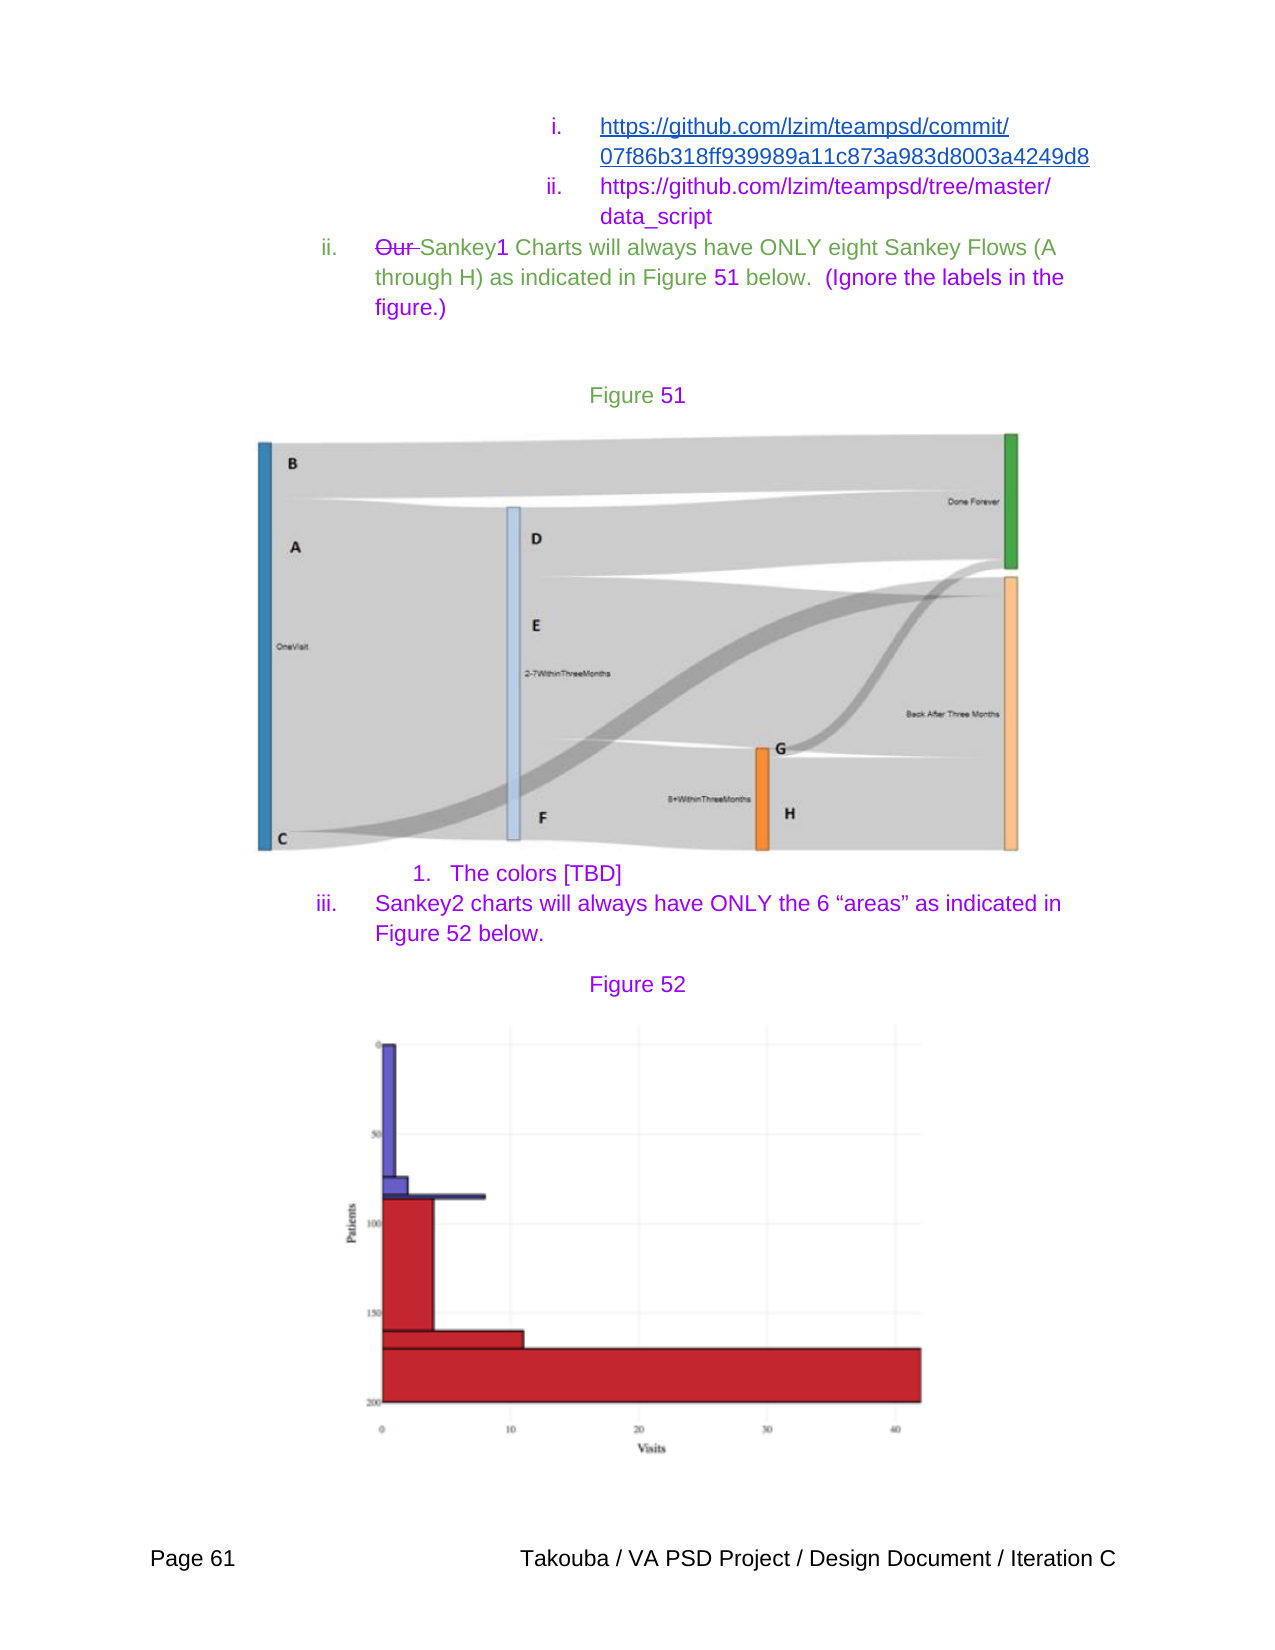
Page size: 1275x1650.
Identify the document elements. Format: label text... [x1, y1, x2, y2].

text Figure 52 [150, 971, 1125, 997]
list Our Sankey1 Charts will always have ONLY eight Sankey Flows (A through H) as indicated in Figure 51 below. (Ignore the labels in the figure.) [337, 233, 1125, 356]
list https://github.com/lzim/teampsd/commit/07f86b318ff939989a11c873a983d8003a4249d8 [562, 113, 1125, 169]
picture [337, 1022, 938, 1463]
list The colors [TBD] [412, 859, 1125, 886]
text Figure 51 [150, 382, 1125, 408]
list Sankey2 charts will always have ONLY the 6 “areas” as indicated in Figure 52 below. [337, 890, 1125, 946]
picture [253, 432, 1022, 855]
list https://github.com/lzim/teampsd/tree/master/data_script [562, 173, 1125, 230]
